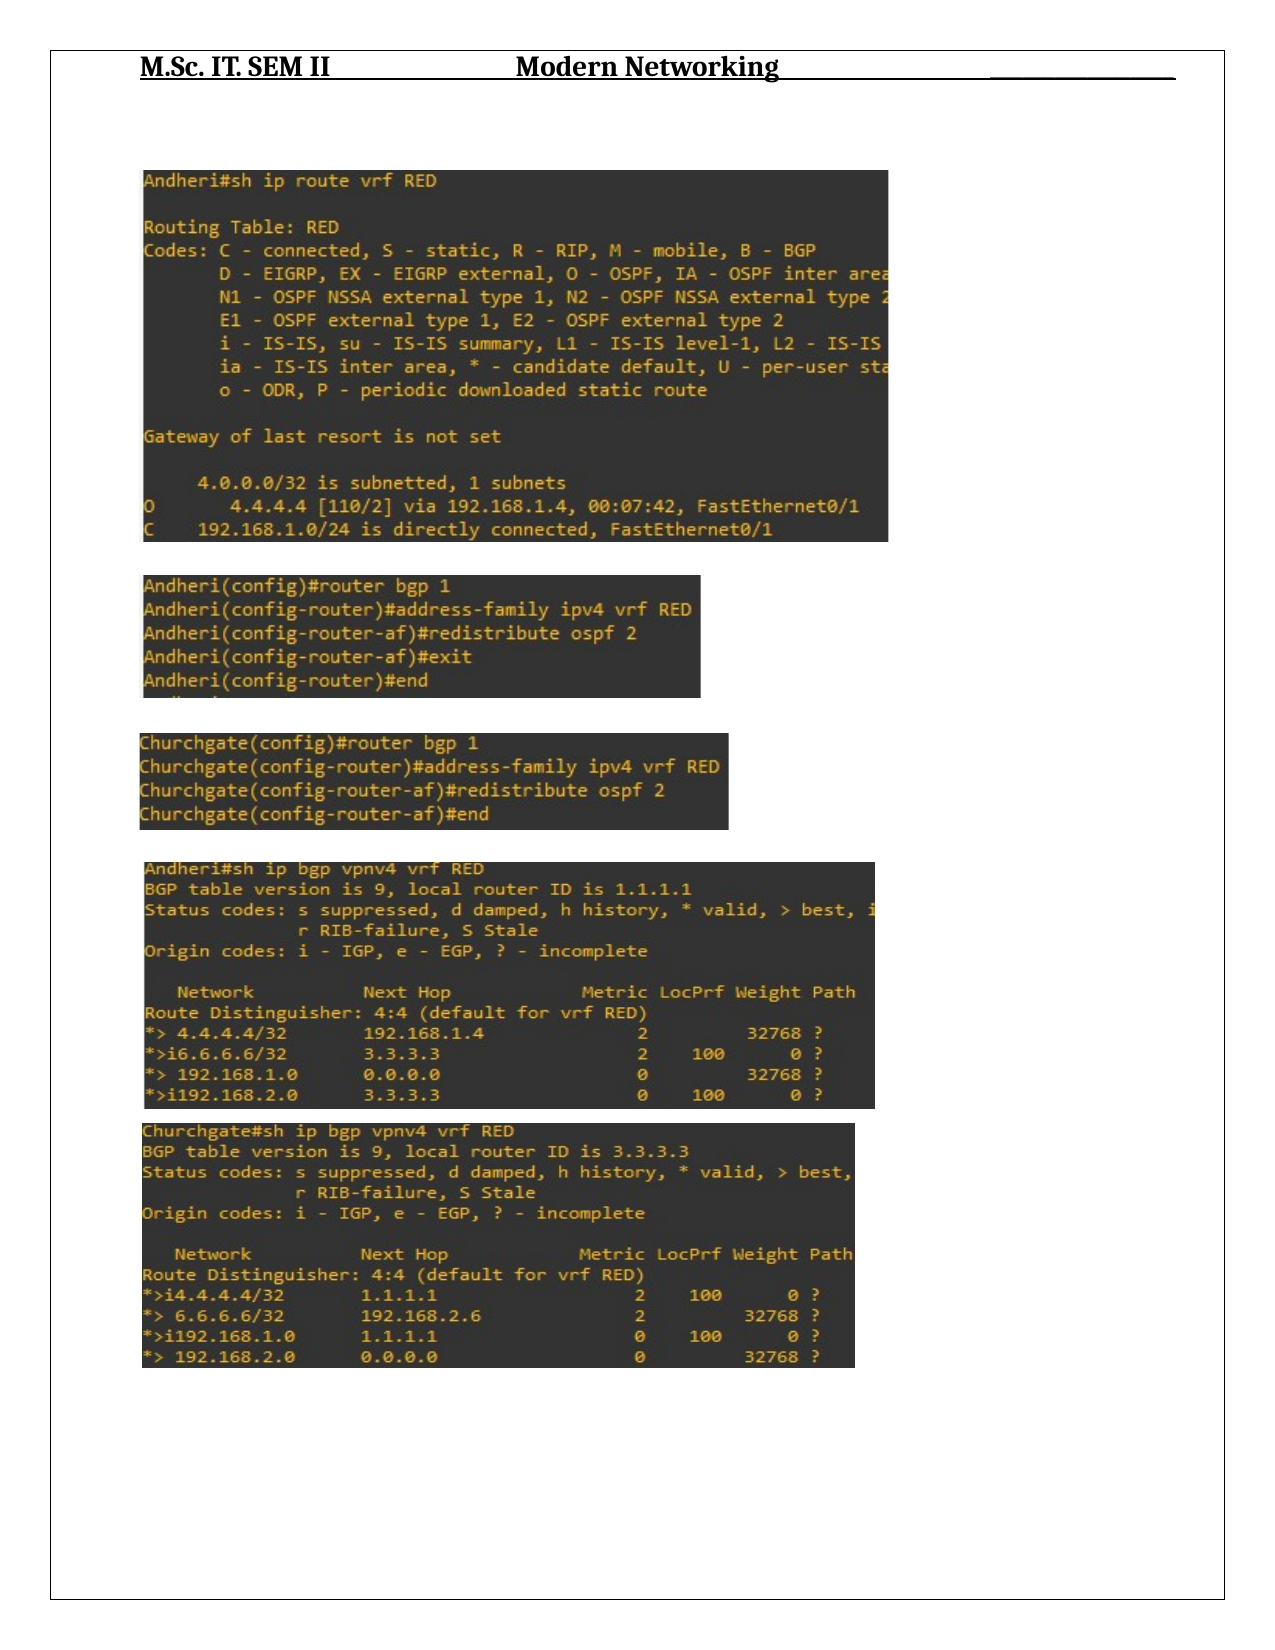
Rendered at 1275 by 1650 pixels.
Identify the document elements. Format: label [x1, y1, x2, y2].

picture [139, 733, 729, 830]
picture [143, 862, 875, 1109]
picture [139, 170, 889, 542]
picture [139, 575, 701, 698]
picture [142, 1123, 855, 1368]
